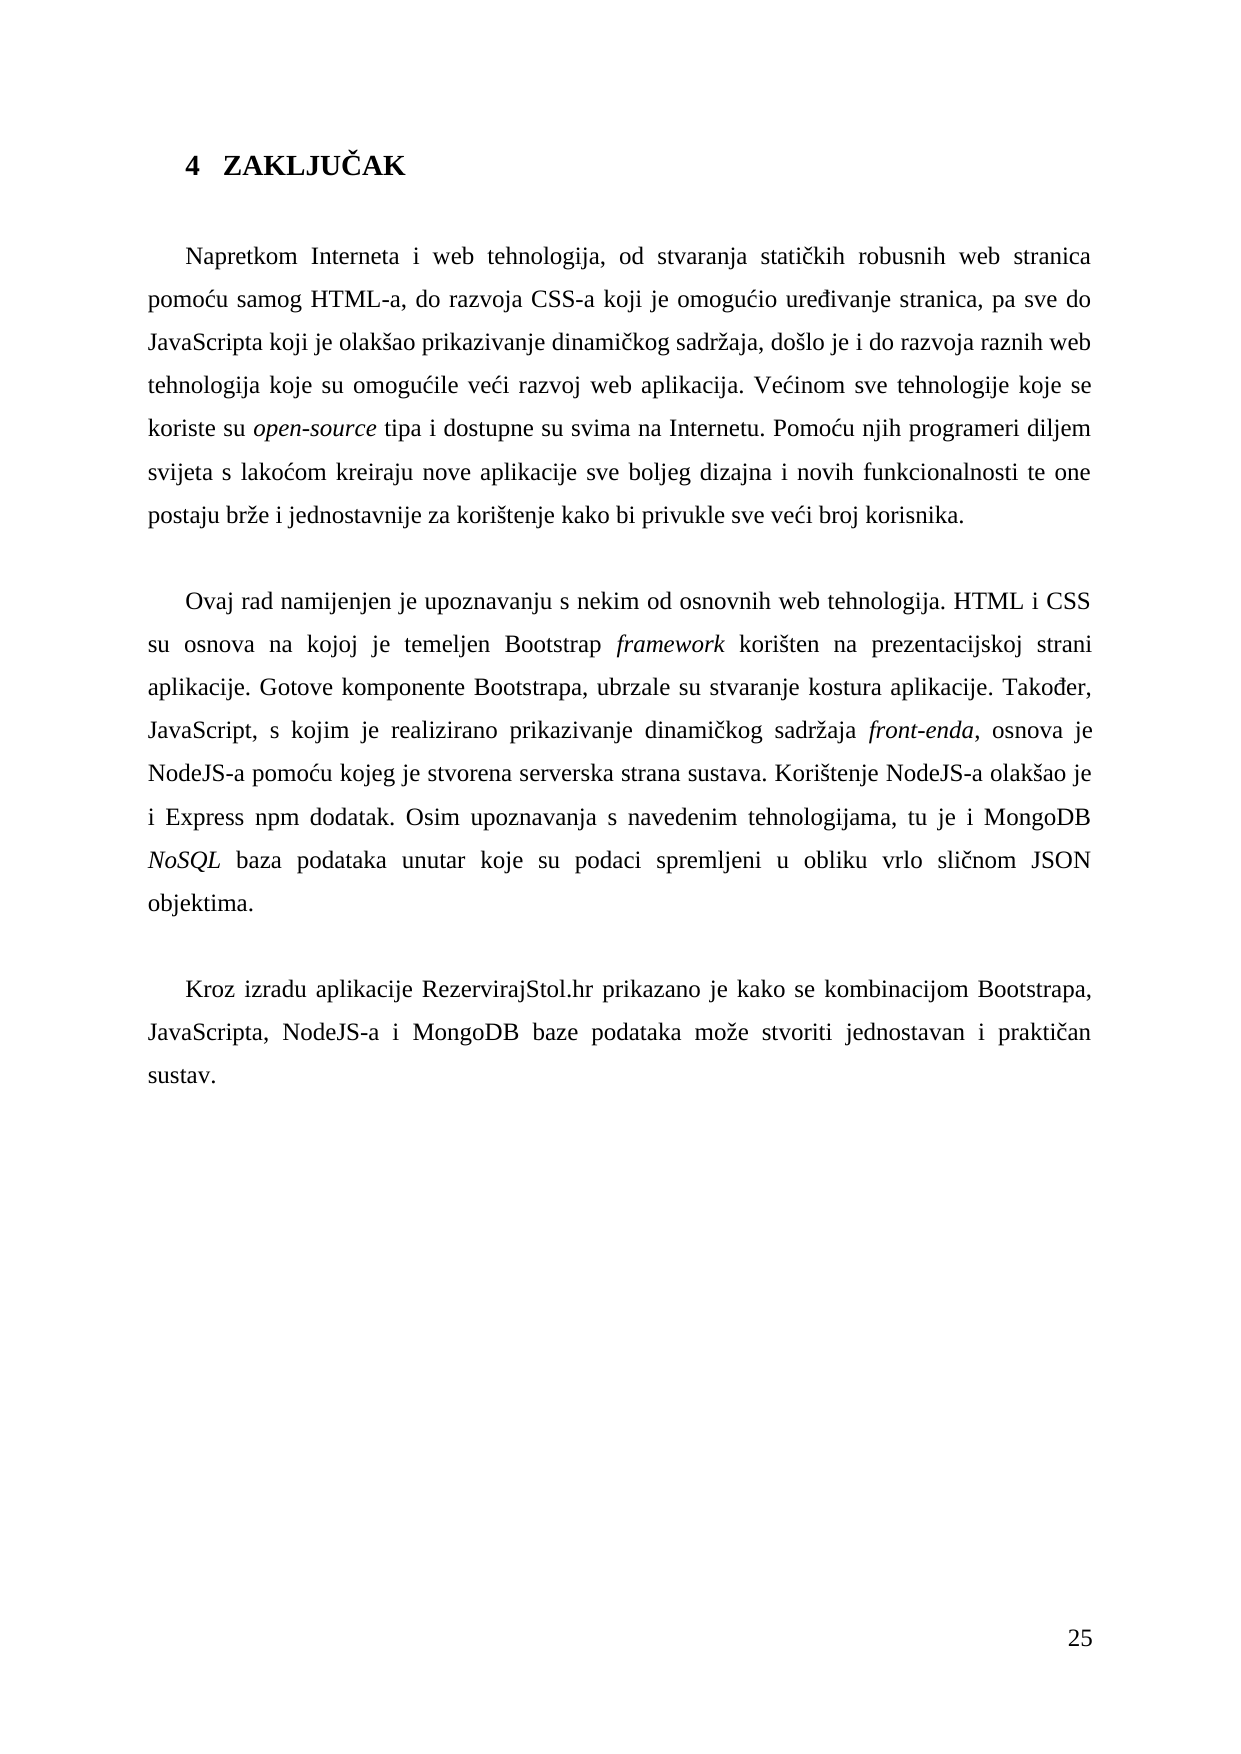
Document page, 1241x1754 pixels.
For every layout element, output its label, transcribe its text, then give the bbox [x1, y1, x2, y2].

text Kroz izradu aplikacije RezervirajStol.hr prikazano je kako se kombinacijom Bootstrapa, JavaScripta, NodeJS-a i MongoDB baze podataka može stvoriti jednostavan i praktičan sustav. [148, 974, 1093, 1089]
text Ovaj rad namijenjen je upoznavanju s nekim od osnovnih web tehnologija. HTML i CSS su osnova na kojoj je temeljen Bootstrap framework korišten na prezentacijskoj strani aplikacije. Gotove komponente Bootstrapa, ubrzale su stvaranje kostura aplikacije. Također, JavaScript, s kojim je realizirano prikazivanje dinamičkog sadržaja front-enda, osnova je NodeJS-a pomoću kojeg je stvorena serverska strana sustava. Korištenje NodeJS-a olakšao je i Express npm dodatak. Osim upoznavanja s navedenim tehnologijama, tu je i MongoDB NoSQL baza podataka unutar koje su podaci spremljeni u obliku vrlo sličnom JSON objektima. [148, 586, 1093, 917]
subtitle ZAKLJUČAK [185, 148, 1093, 181]
text Napretkom Interneta i web tehnologija, od stvaranja statičkih robusnih web stranica pomoću samog HTML-a, do razvoja CSS-a koji je omogućio uređivanje stranica, pa sve do JavaScripta koji je olakšao prikazivanje dinamičkog sadržaja, došlo je i do razvoja raznih web tehnologija koje su omogućile veći razvoj web aplikacija. Većinom sve tehnologije koje se koriste su open-source tipa i dostupne su svima na Internetu. Pomoću njih programeri diljem svijeta s lakoćom kreiraju nove aplikacije sve boljeg dizajna i novih funkcionalnosti te one postaju brže i jednostavnije za korištenje kako bi privukle sve veći broj korisnika. [148, 241, 1093, 528]
